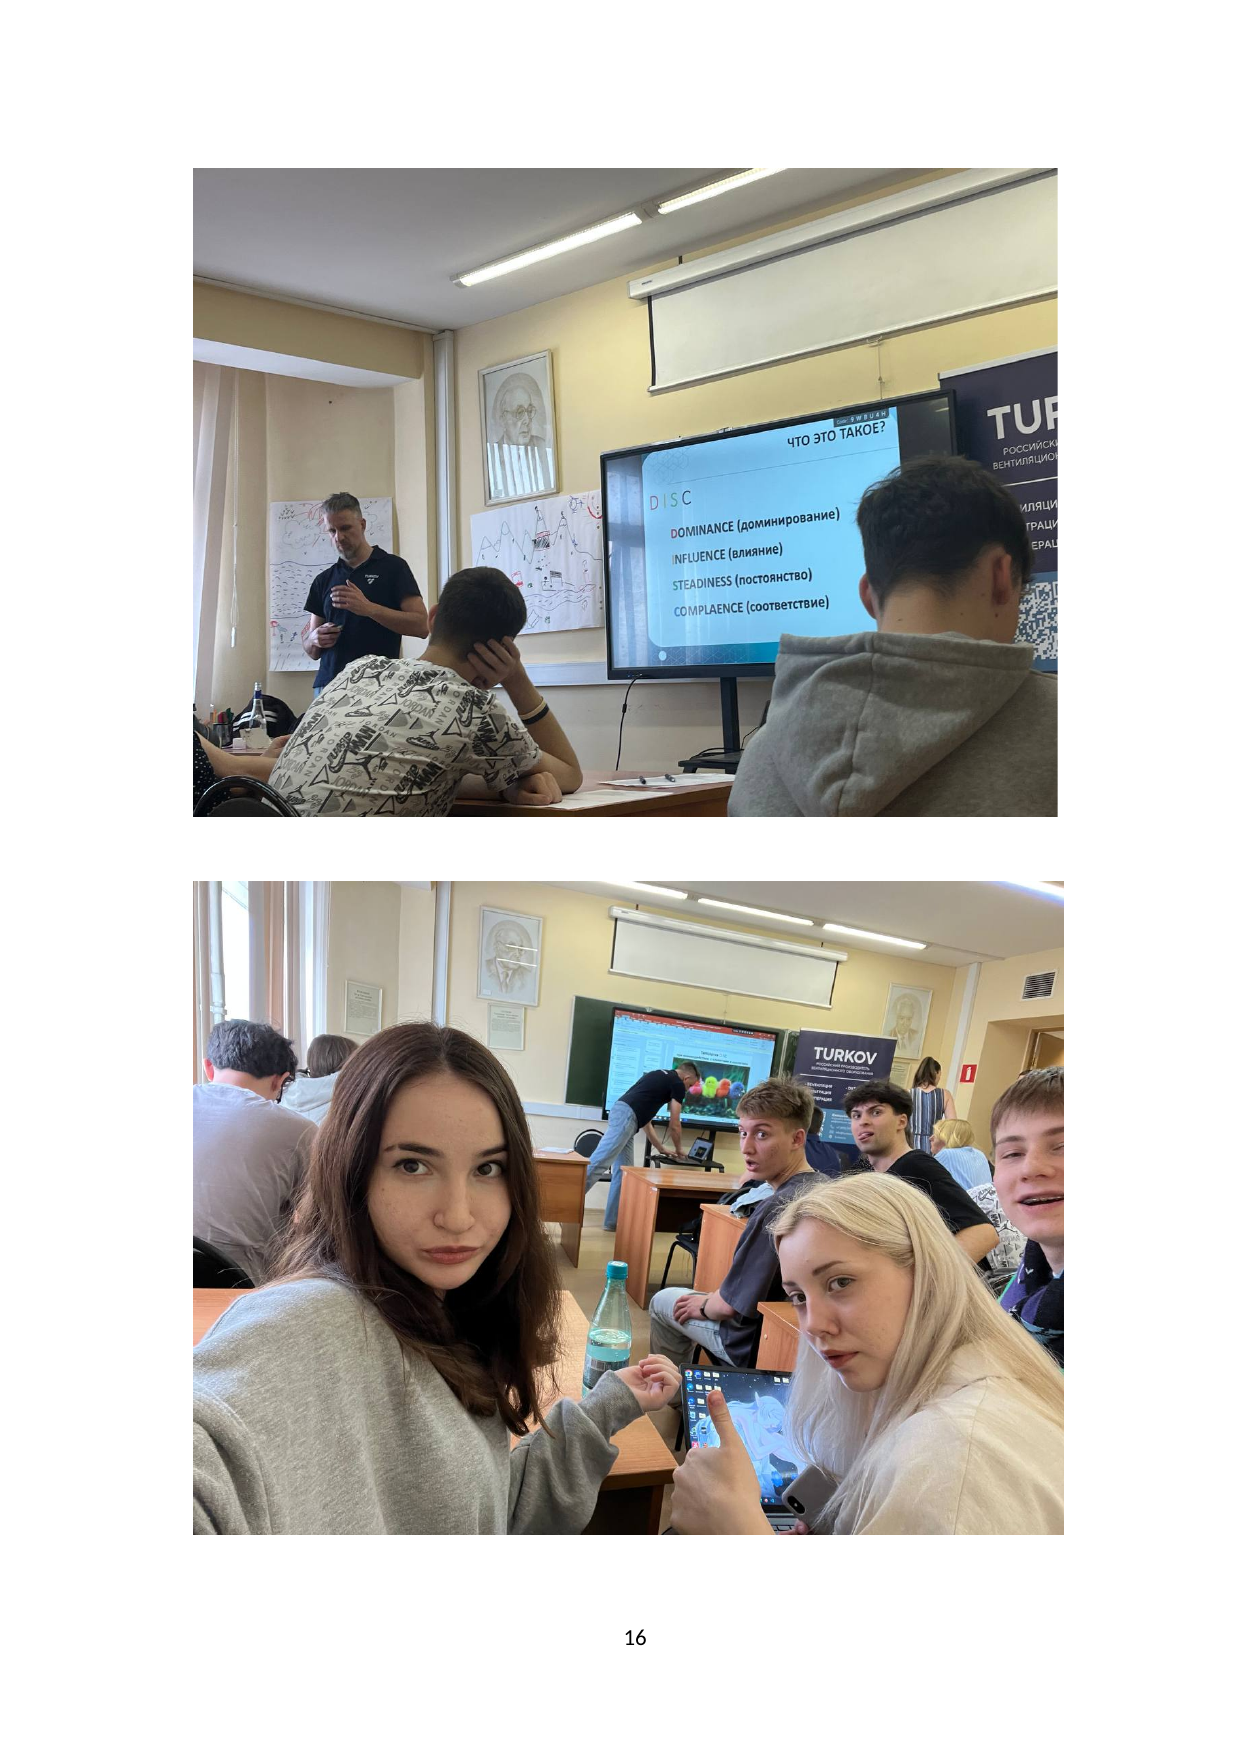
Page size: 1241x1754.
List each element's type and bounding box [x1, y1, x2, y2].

picture [193, 881, 1064, 1535]
picture [193, 168, 1058, 817]
